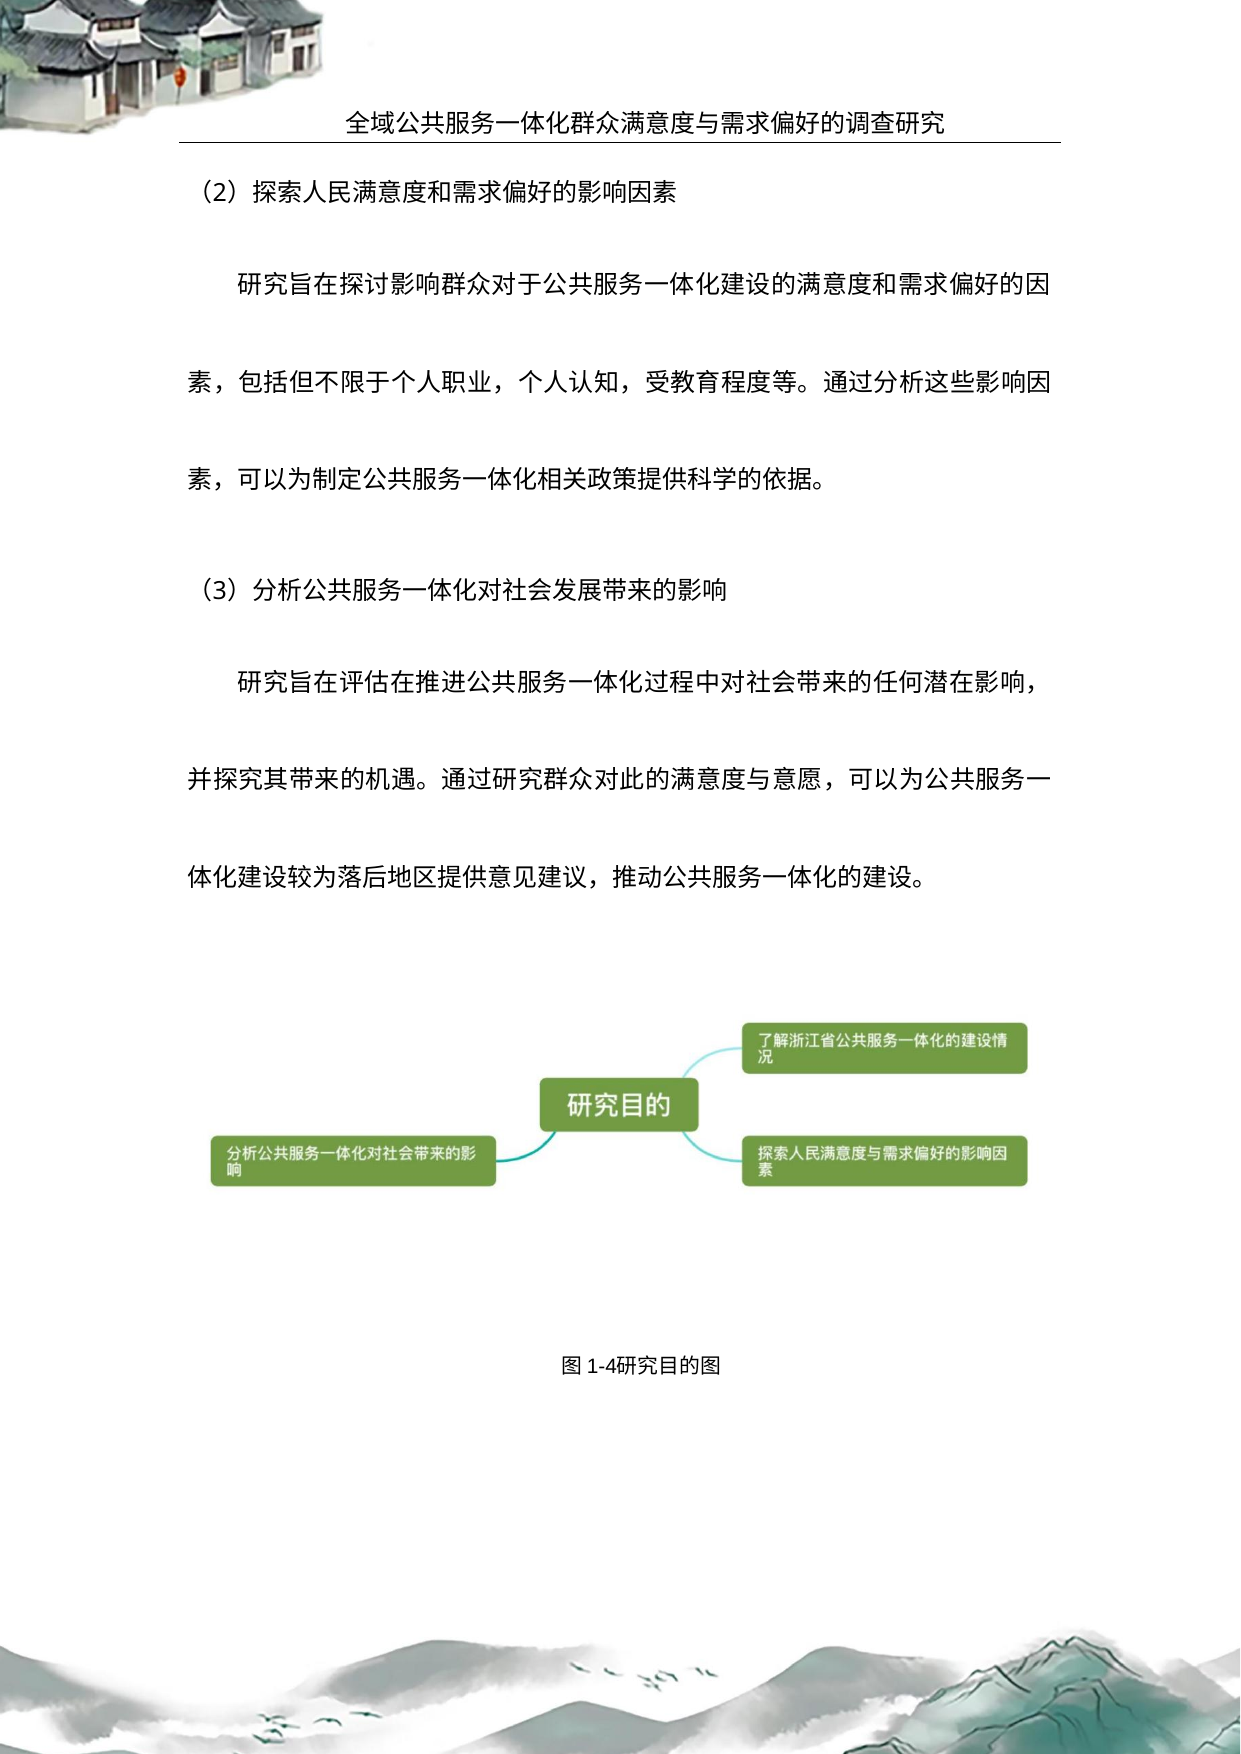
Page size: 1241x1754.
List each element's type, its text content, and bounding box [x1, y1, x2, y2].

text 研究旨在探讨影响群众对于公共服务一体化建设的满意度和需求偏好的因素，包括但不限于个人职业，个人认知，受教育程度等。通过分析这些影响因素，可以为制定公共服务一体化相关政策提供科学的依据。 [187, 251, 1053, 511]
text 研究旨在评估在推进公共服务一体化过程中对社会带来的任何潜在影响，并探究其带来的机遇。通过研究群众对此的满意度与意愿，可以为公共服务一体化建设较为落后地区提供意见建议，推动公共服务一体化的建设。 [187, 648, 1053, 908]
text 图 1-4研究目的图 [187, 1272, 1053, 1381]
subtitle （2）探索人民满意度和需求偏好的影响因素 [187, 158, 1053, 223]
picture [0, 0, 1241, 1754]
subtitle （3）分析公共服务一体化对社会发展带来的影响 [187, 556, 1053, 621]
